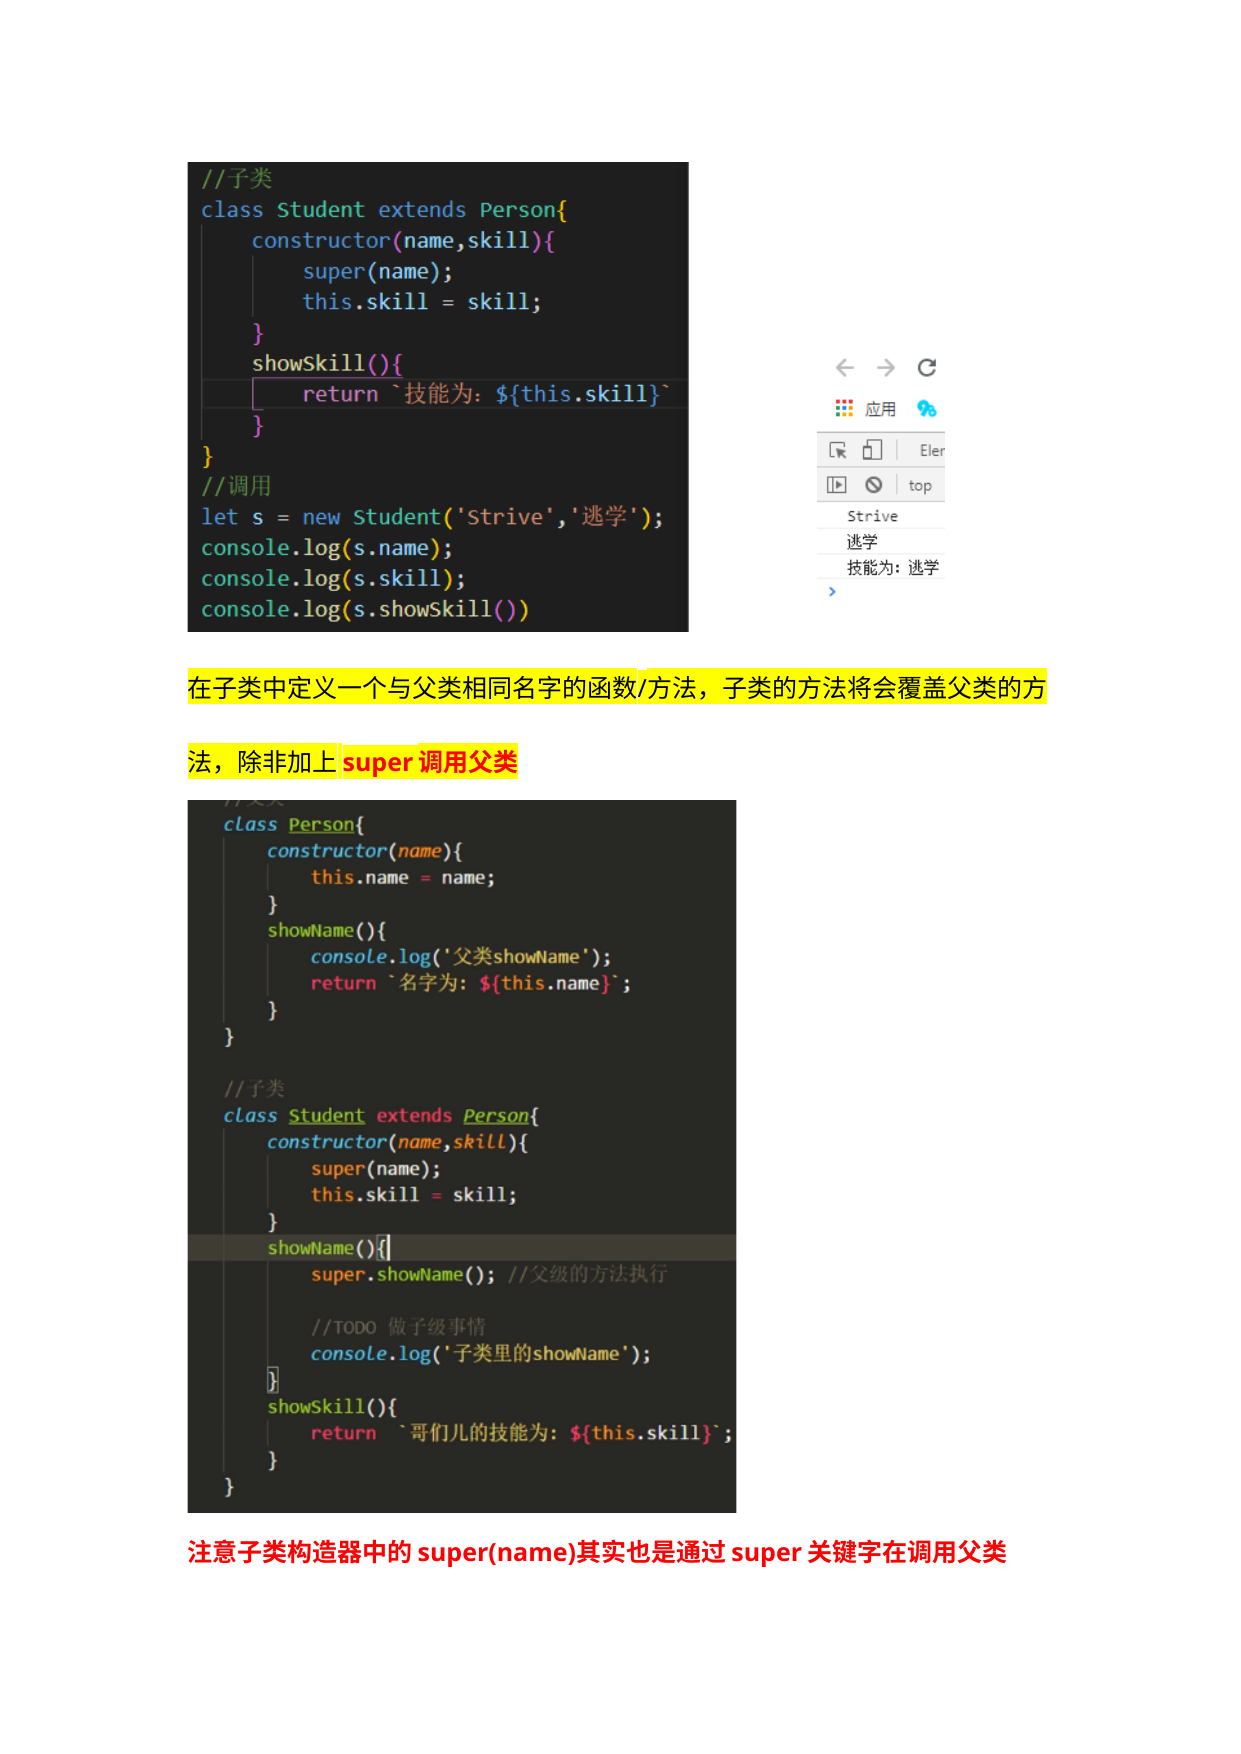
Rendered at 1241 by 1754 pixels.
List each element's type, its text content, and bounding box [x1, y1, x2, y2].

picture [187, 800, 737, 1513]
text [187, 1518, 1053, 1583]
text 在子类中定义一个与父类相同名字的函数/方法，子类的方法将会覆盖父类的方法，除非加上super调用父类 [187, 654, 1053, 793]
picture [187, 162, 945, 632]
